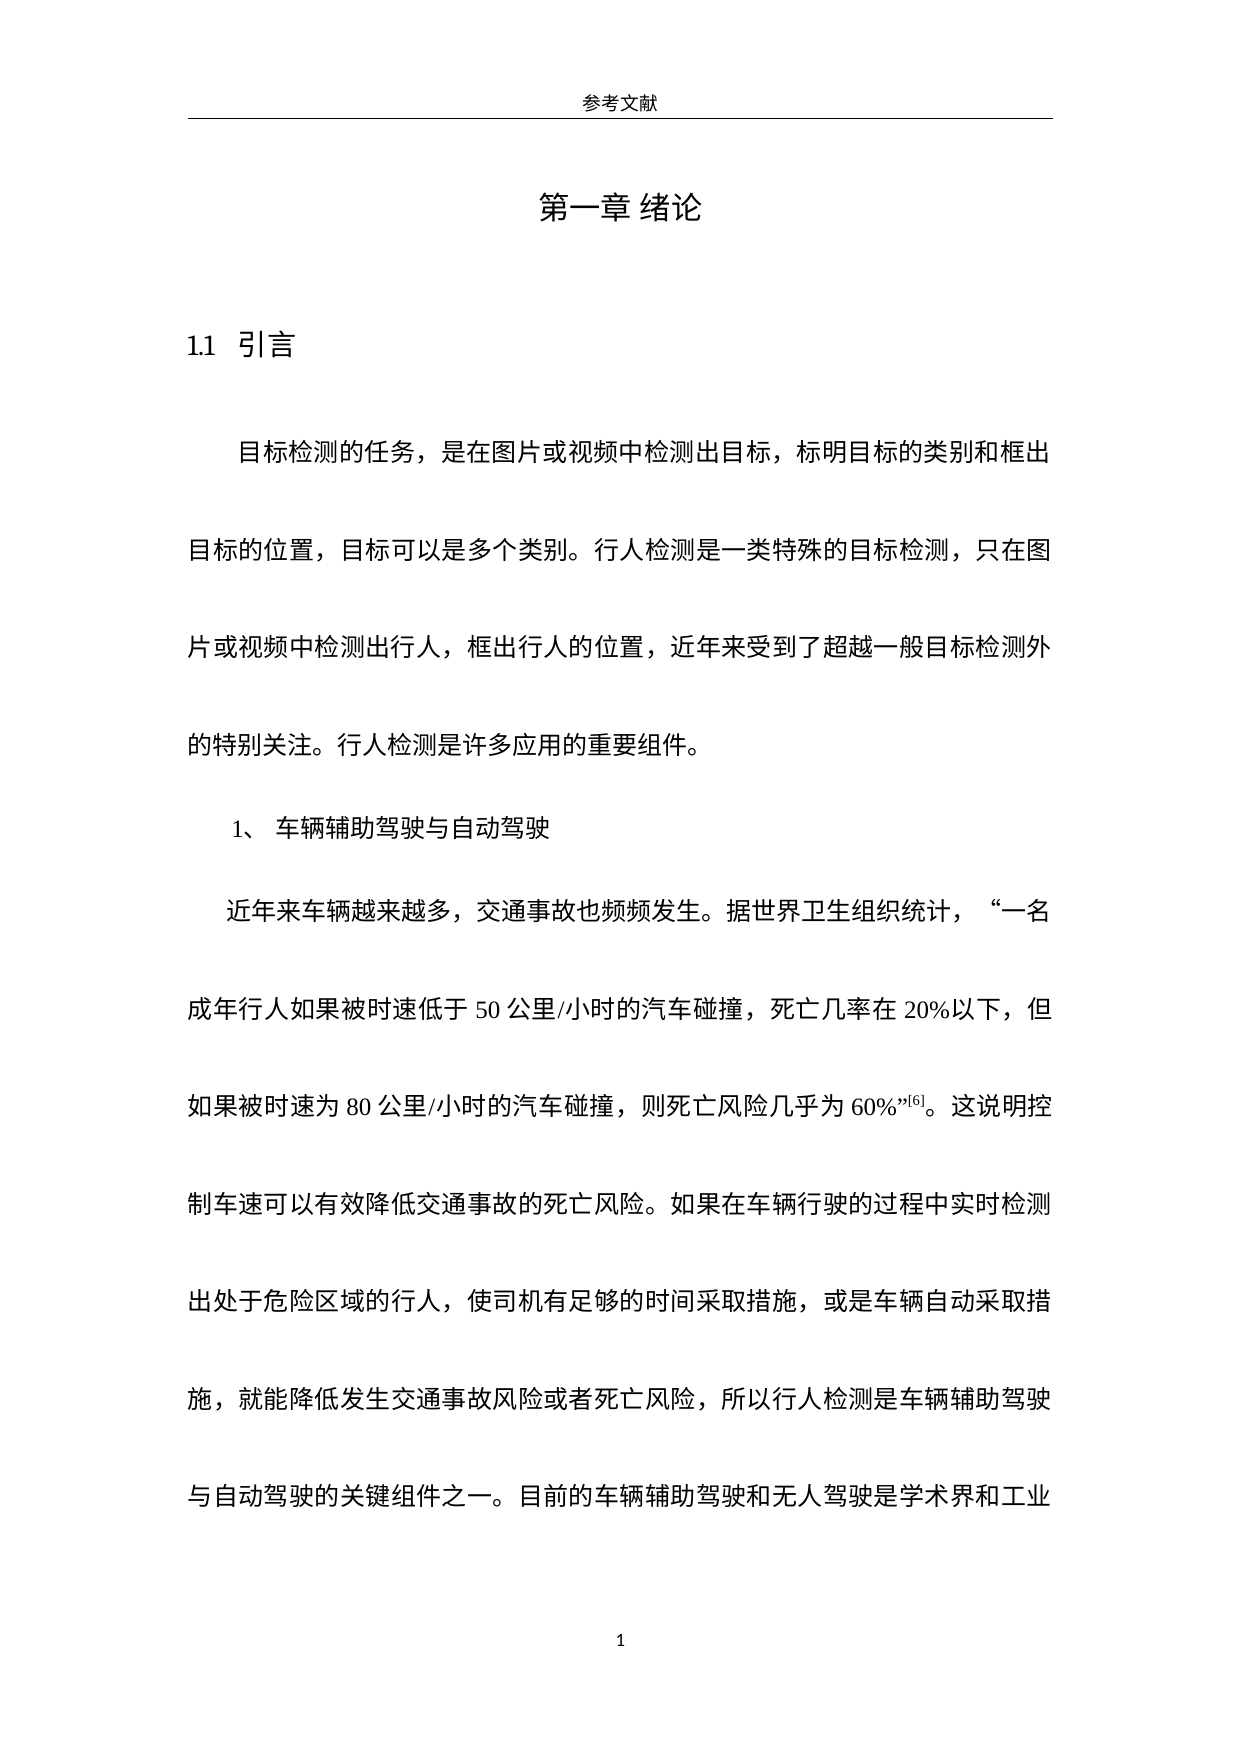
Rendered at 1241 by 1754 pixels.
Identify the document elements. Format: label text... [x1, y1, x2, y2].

subtitle 第一章 绪论 [187, 174, 1053, 239]
list 引言 [187, 312, 1053, 377]
text 目标检测的任务，是在图片或视频中检测出目标，标明目标的类别和框出目标的位置，目标可以是多个类别。行人检测是一类特殊的目标检测，只在图片或视频中检测出行人，框出行人的位置，近年来受到了超越一般目标检测外的特别关注。行人检测是许多应用的重要组件。 [187, 418, 1053, 776]
list 车辆辅助驾驶与自动驾驶 [231, 794, 1053, 859]
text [187, 877, 1053, 1527]
